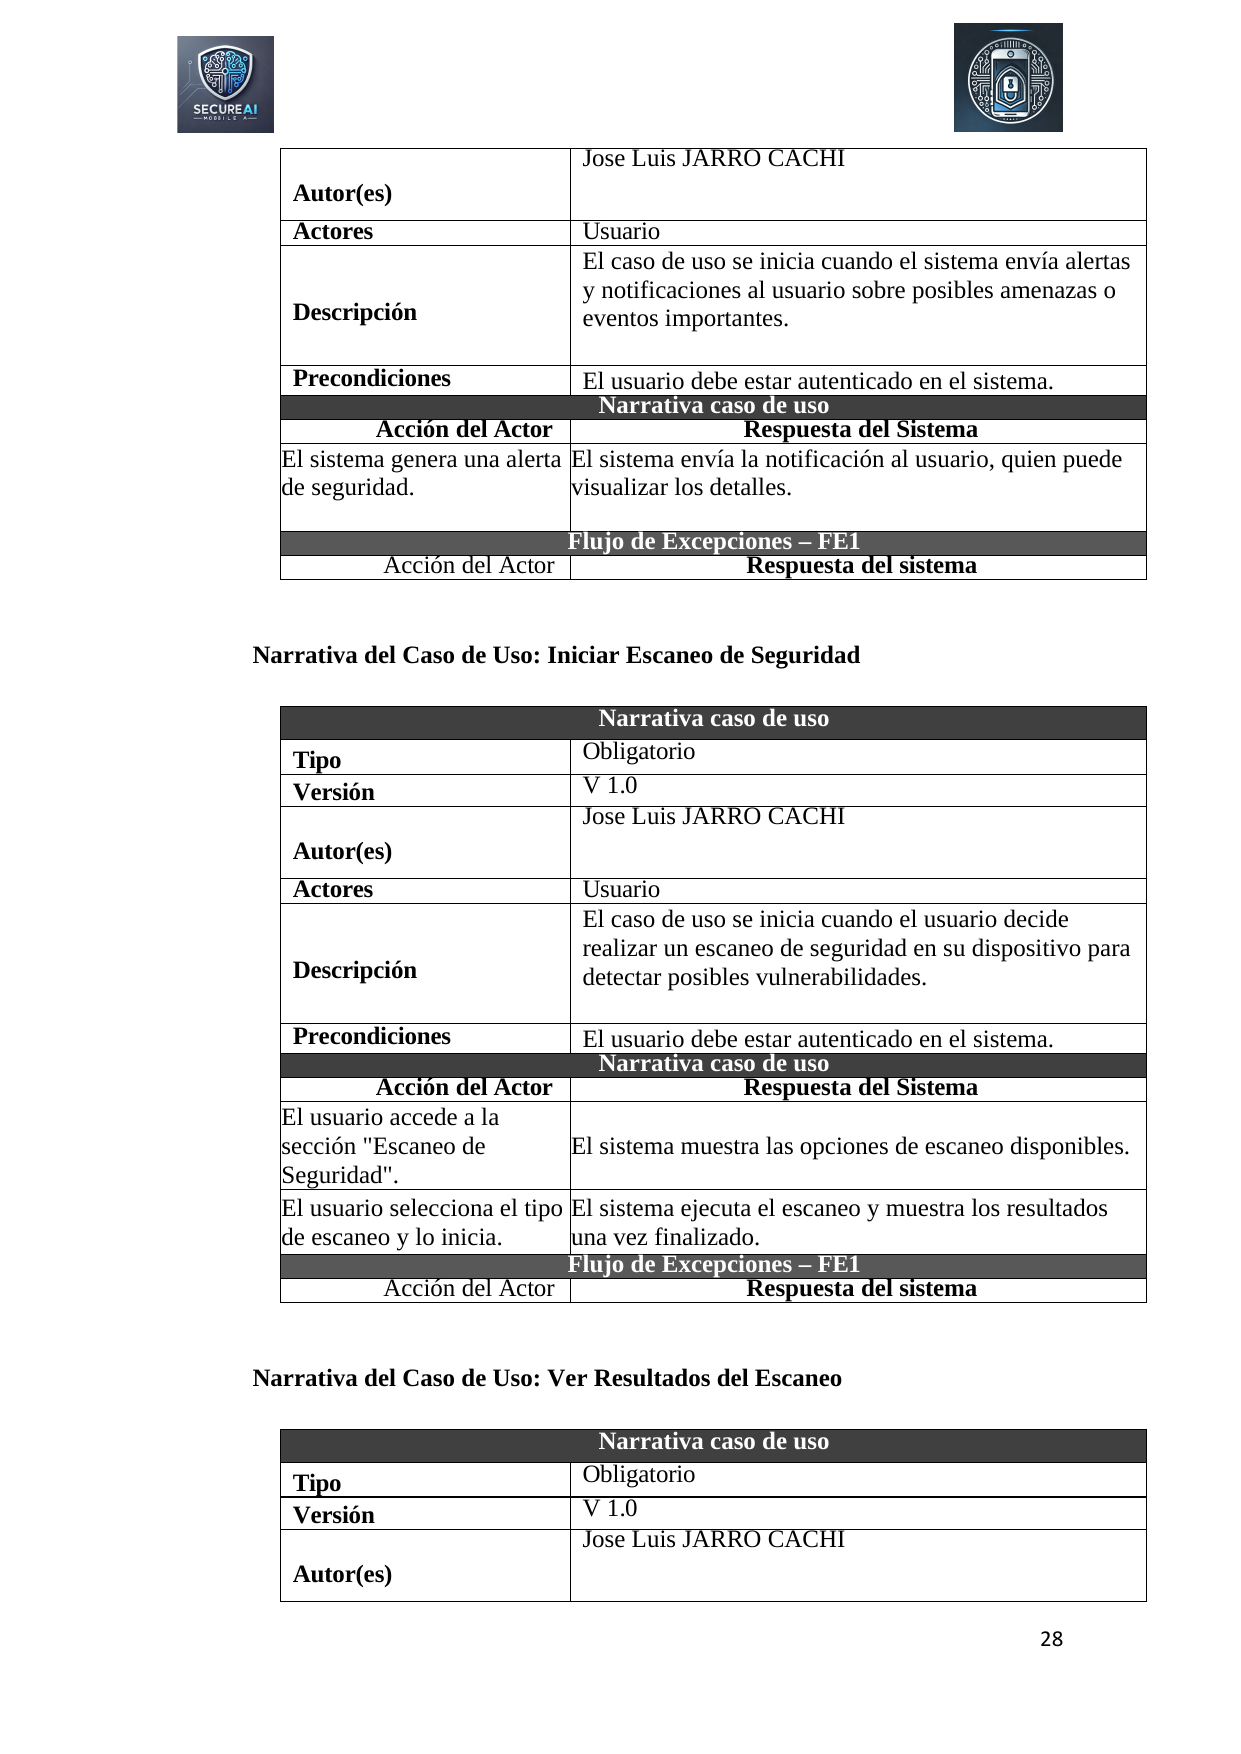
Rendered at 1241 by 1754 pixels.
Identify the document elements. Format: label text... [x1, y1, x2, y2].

table_cell Autor(es) [281, 149, 570, 219]
table_cell Respuesta del sistema [571, 1279, 1146, 1302]
table_cell El sistema ejecuta el escaneo y muestra los resultados una vez finalizado. [571, 1190, 1146, 1254]
table_cell El usuario debe estar autenticado en el sistema. [571, 1024, 1146, 1053]
table_cell Usuario [571, 221, 1146, 245]
table_cell Precondiciones [281, 366, 570, 395]
table_cell El sistema envía la notificación al usuario, quien puede visualizar los detalles. [571, 444, 1146, 531]
table_cell Descripción [281, 246, 570, 365]
text Narrativa del Caso de Uso: Iniciar Escaneo de Seguridad [252, 640, 1063, 669]
table_cell Acción del Actor [281, 420, 570, 443]
table_cell Acción del Actor [281, 556, 570, 579]
table_cell Versión [281, 775, 570, 806]
table_cell Jose Luis JARRO CACHI [571, 1530, 1146, 1601]
table_cell Jose Luis JARRO CACHI [571, 149, 1146, 219]
table_cell Precondiciones [281, 1024, 570, 1053]
table_cell Jose Luis JARRO CACHI [571, 807, 1146, 878]
picture [954, 23, 1063, 132]
table_cell Versión [281, 1498, 570, 1528]
table_cell Acción del Actor [281, 1078, 570, 1101]
table_cell El caso de uso se inicia cuando el sistema envía alertas y notificaciones al usuario sobre posibles amenazas o eventos importantes. [571, 246, 1146, 365]
table_cell Tipo [281, 1463, 570, 1496]
text Narrativa del Caso de Uso: Ver Resultados del Escaneo [252, 1363, 1063, 1392]
table_header Narrativa caso de uso [281, 707, 1146, 739]
table_cell V 1.0 [571, 1498, 1146, 1528]
table_cell Acción del Actor [281, 1279, 570, 1302]
table_cell El sistema muestra las opciones de escaneo disponibles. [571, 1102, 1146, 1189]
picture [177, 36, 274, 133]
table_cell Autor(es) [281, 1530, 570, 1601]
table_cell Autor(es) [281, 807, 570, 878]
table_cell Actores [281, 221, 570, 245]
table_cell Actores [281, 879, 570, 903]
table_cell Usuario [571, 879, 1146, 903]
table_cell Respuesta del Sistema [571, 1078, 1146, 1101]
table_cell Respuesta del Sistema [571, 420, 1146, 443]
table_cell Flujo de Excepciones – FE1 [281, 532, 1146, 555]
table_cell El usuario selecciona el tipo de escaneo y lo inicia. [281, 1190, 570, 1254]
table_cell El usuario accede a la sección "Escaneo de Seguridad". [281, 1102, 570, 1189]
table_cell Respuesta del sistema [571, 556, 1146, 579]
table_cell El sistema genera una alerta de seguridad. [281, 444, 570, 531]
table_cell Tipo [281, 740, 570, 773]
table_cell El caso de uso se inicia cuando el usuario decide realizar un escaneo de seguridad en su dispositivo para detectar posibles vulnerabilidades. [571, 904, 1146, 1023]
table_cell Narrativa caso de uso [281, 396, 1146, 419]
table_cell Flujo de Excepciones – FE1 [281, 1255, 1146, 1278]
table_cell V 1.0 [571, 775, 1146, 806]
table_header Narrativa caso de uso [281, 1430, 1146, 1462]
table_cell Narrativa caso de uso [281, 1054, 1146, 1077]
table_cell Descripción [281, 904, 570, 1023]
table_cell Obligatorio [571, 1463, 1146, 1496]
table_cell El usuario debe estar autenticado en el sistema. [571, 366, 1146, 395]
table_cell Obligatorio [571, 740, 1146, 773]
